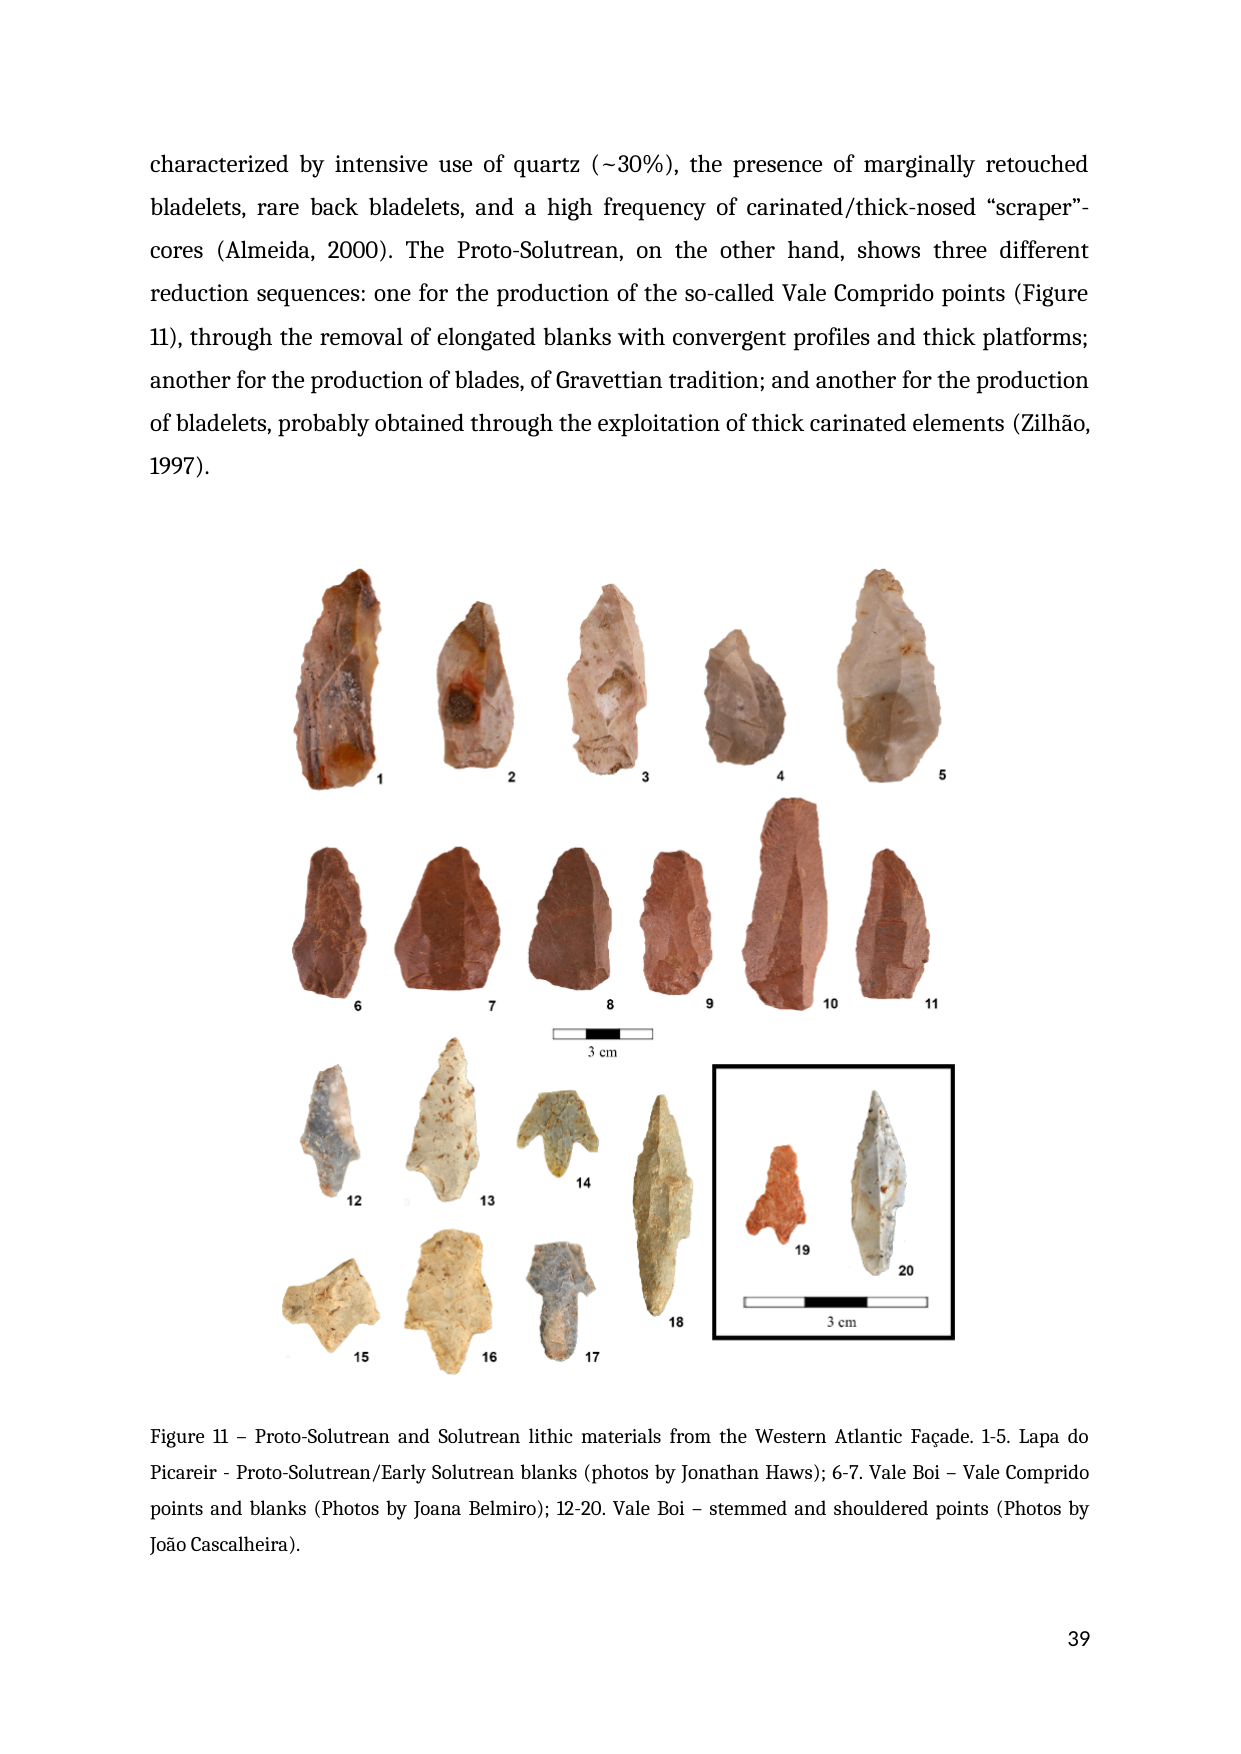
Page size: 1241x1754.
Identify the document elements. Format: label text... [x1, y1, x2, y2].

picture [243, 538, 998, 1412]
text Figure 11 – Proto-Solutrean and Solutrean lithic materials from the Western Atlantic Façade. 1-5. Lapa do Picareir - Proto-Solutrean/Early Solutrean blanks (photos by Jonathan Haws); 6-7. Vale Boi – Vale Comprido points and blanks (Photos by Joana Belmiro); 12-20. Vale Boi – stemmed and shouldered points (Photos by João Cascalheira). [150, 1425, 1090, 1557]
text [150, 150, 1090, 481]
